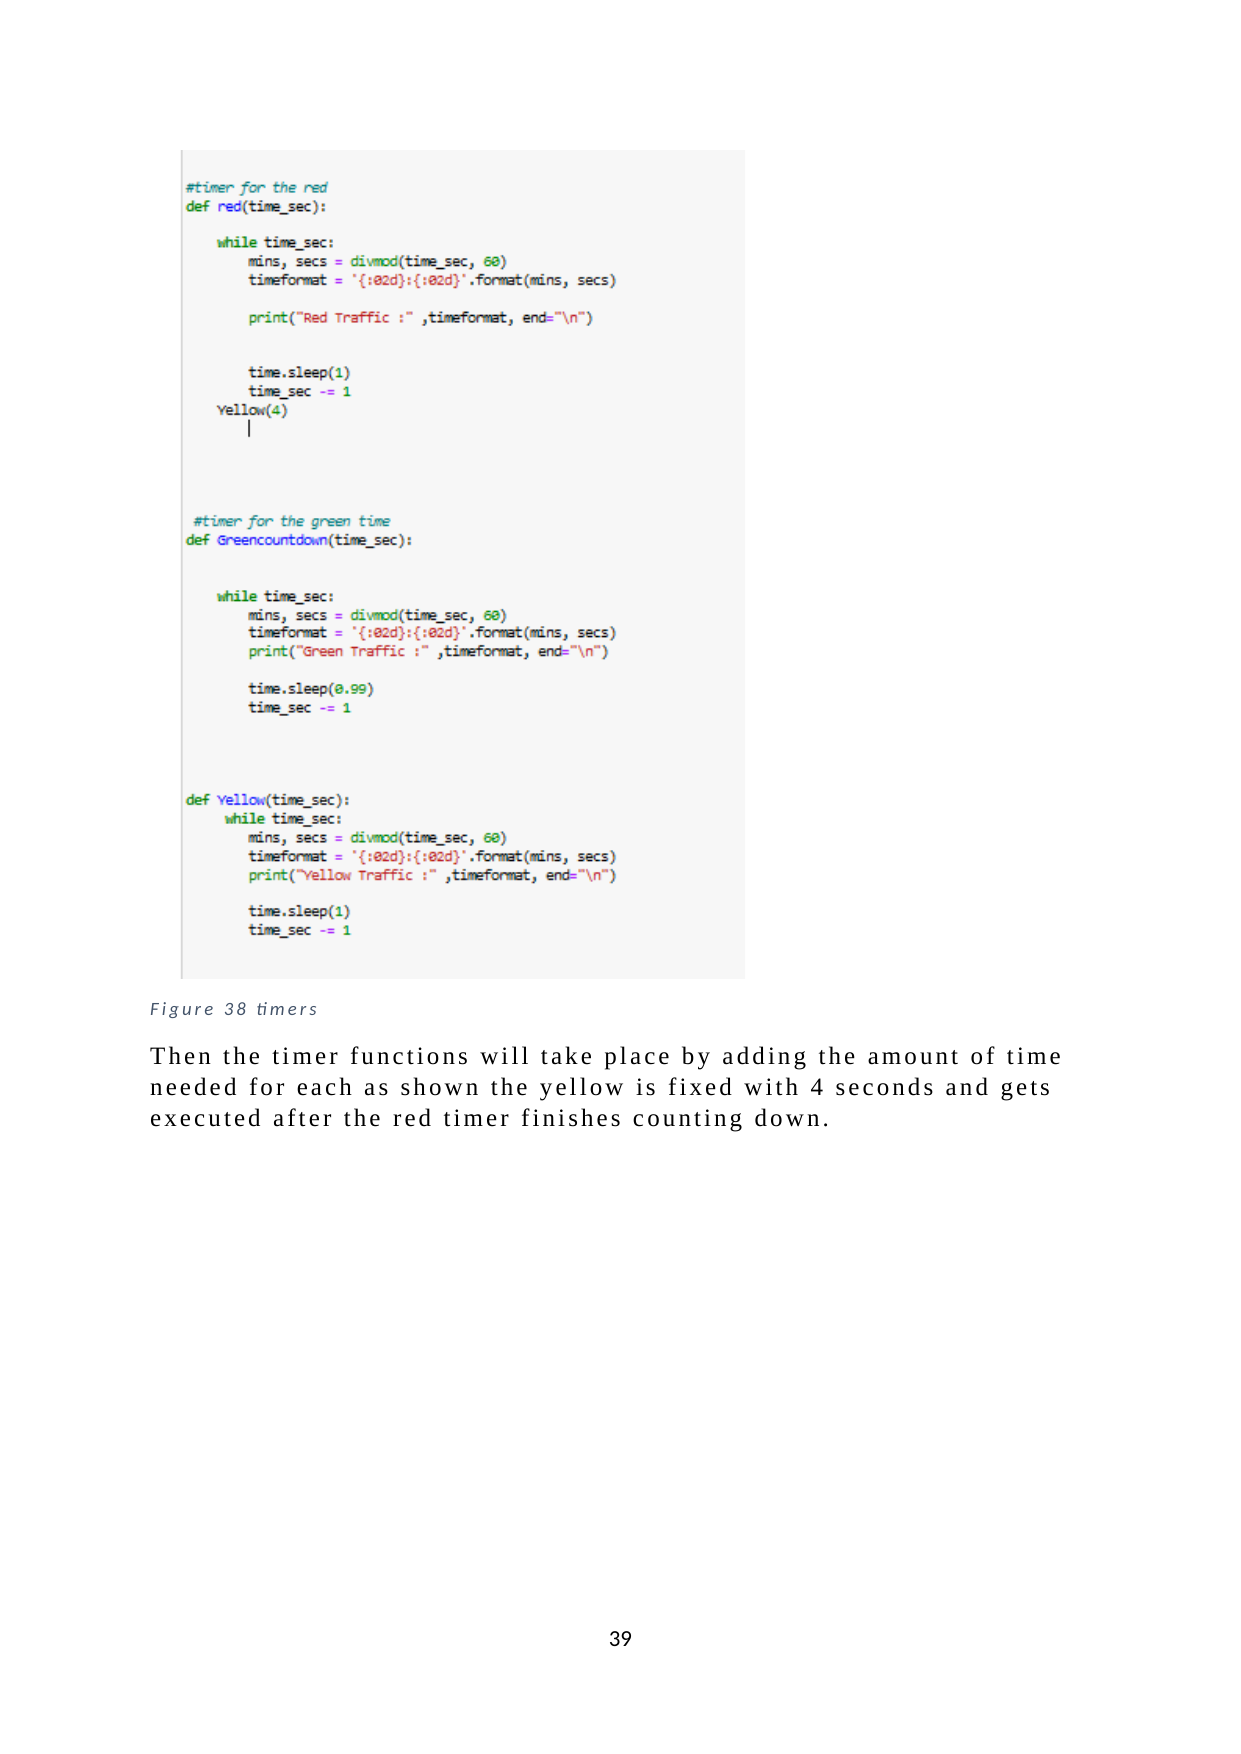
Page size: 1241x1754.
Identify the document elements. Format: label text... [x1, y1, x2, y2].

text Figure 38 timers [150, 997, 1090, 1020]
text Then the timer functions will take place by adding the amount of time needed for each as shown the yellow is fixed with 4 seconds and gets executed after the red timer finishes counting down. [150, 1041, 1090, 1132]
picture [150, 150, 746, 979]
